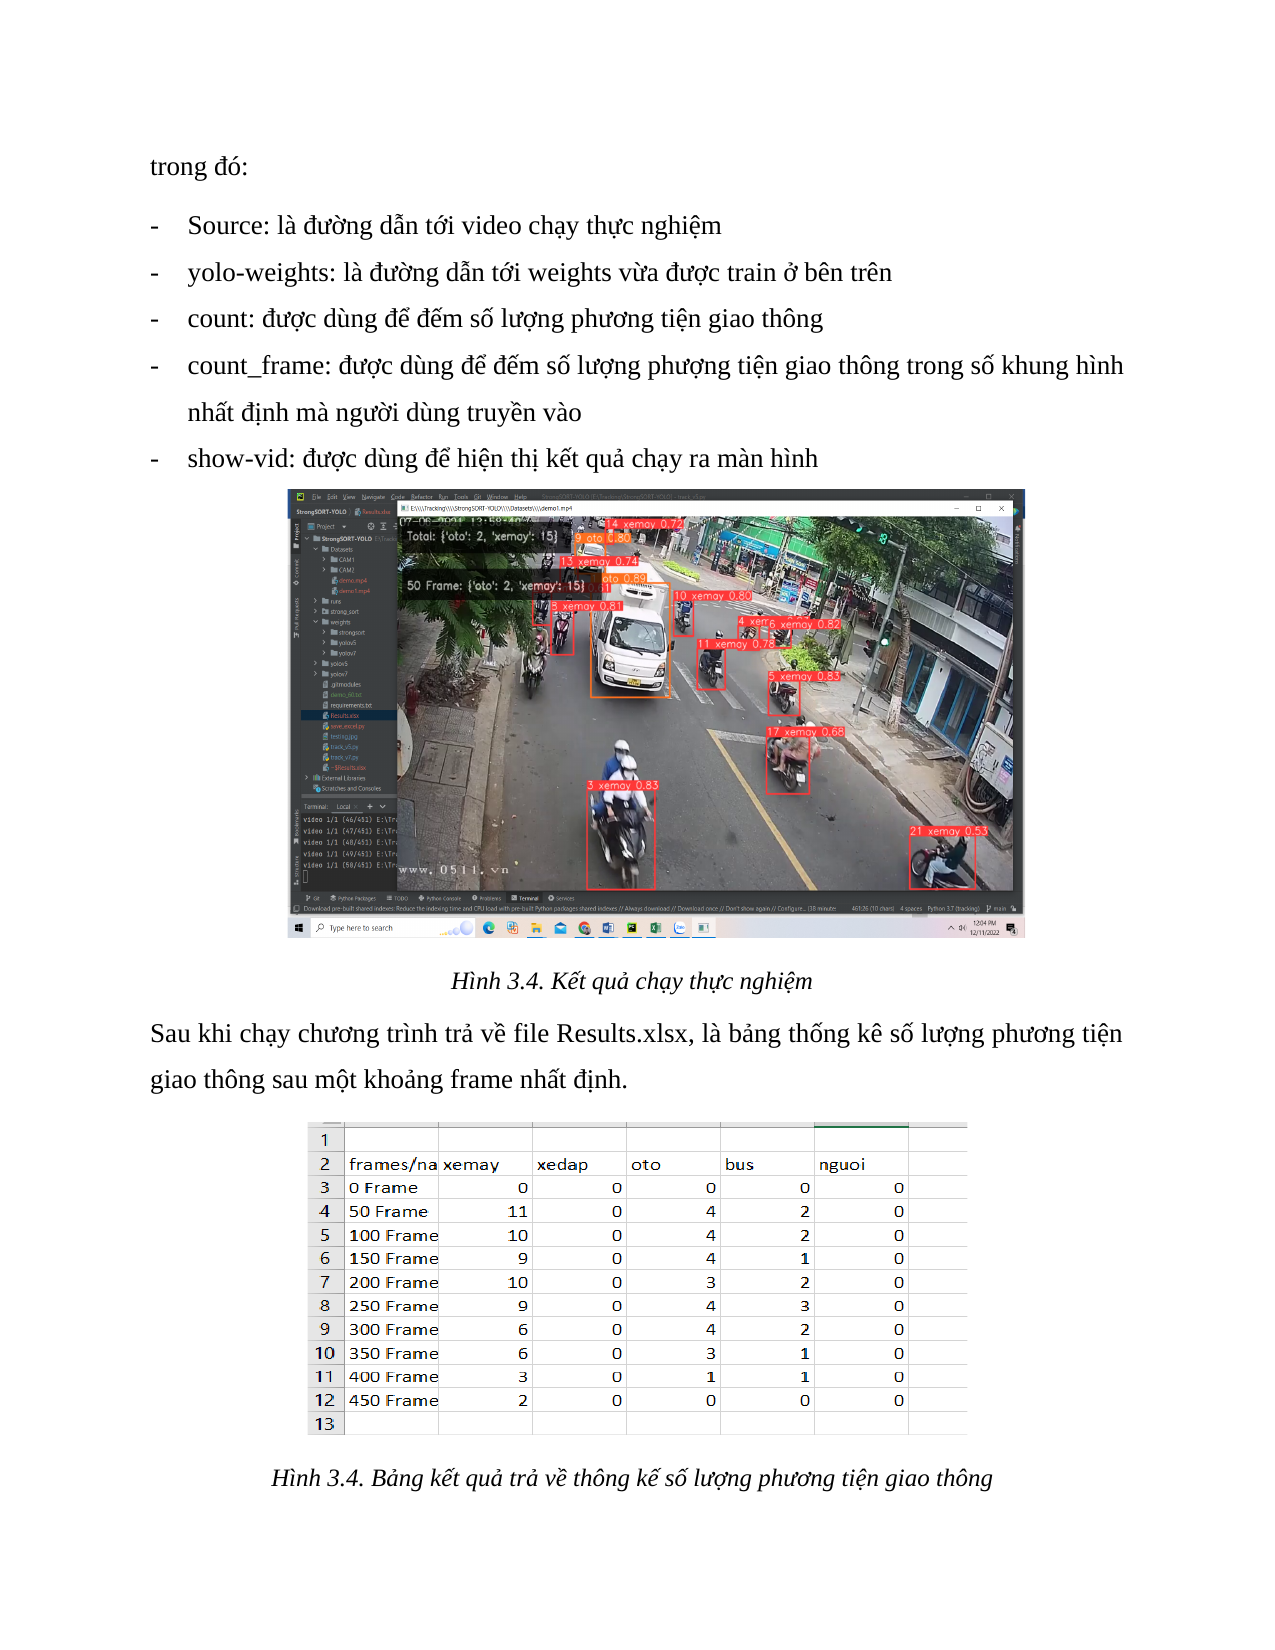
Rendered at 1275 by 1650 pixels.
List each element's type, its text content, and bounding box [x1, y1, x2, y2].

text Hình 3.4. Kết quả chạy thực nghiệm [150, 966, 1078, 995]
picture [287, 489, 1026, 938]
picture [307, 1122, 968, 1435]
list Source: là đường dẫn tới video chạy thực nghiệm [150, 209, 1125, 240]
list count_frame: được dùng để đếm số lượng phượng tiện giao thông trong số khung hình nhất định mà người dùng truyền vào [150, 349, 1125, 427]
list count: được dùng để đếm số lượng phương tiện giao thông [150, 302, 1125, 334]
list yolo-weights: là đường dẫn tới weights vừa được train ở bên trên [150, 256, 1125, 287]
text Hình 3.4. Bảng kết quả trả về thông kế số lượng phương tiện giao thông [150, 1463, 1078, 1492]
text Sau khi chạy chương trình trả về file Results.xlsx, là bảng thống kê số lượng phương tiện giao thông sau một khoảng frame nhất định. [150, 1017, 1125, 1094]
text trong đó: [150, 150, 1125, 181]
list show-vid: được dùng để hiện thị kết quả chạy ra màn hình [150, 442, 1125, 474]
